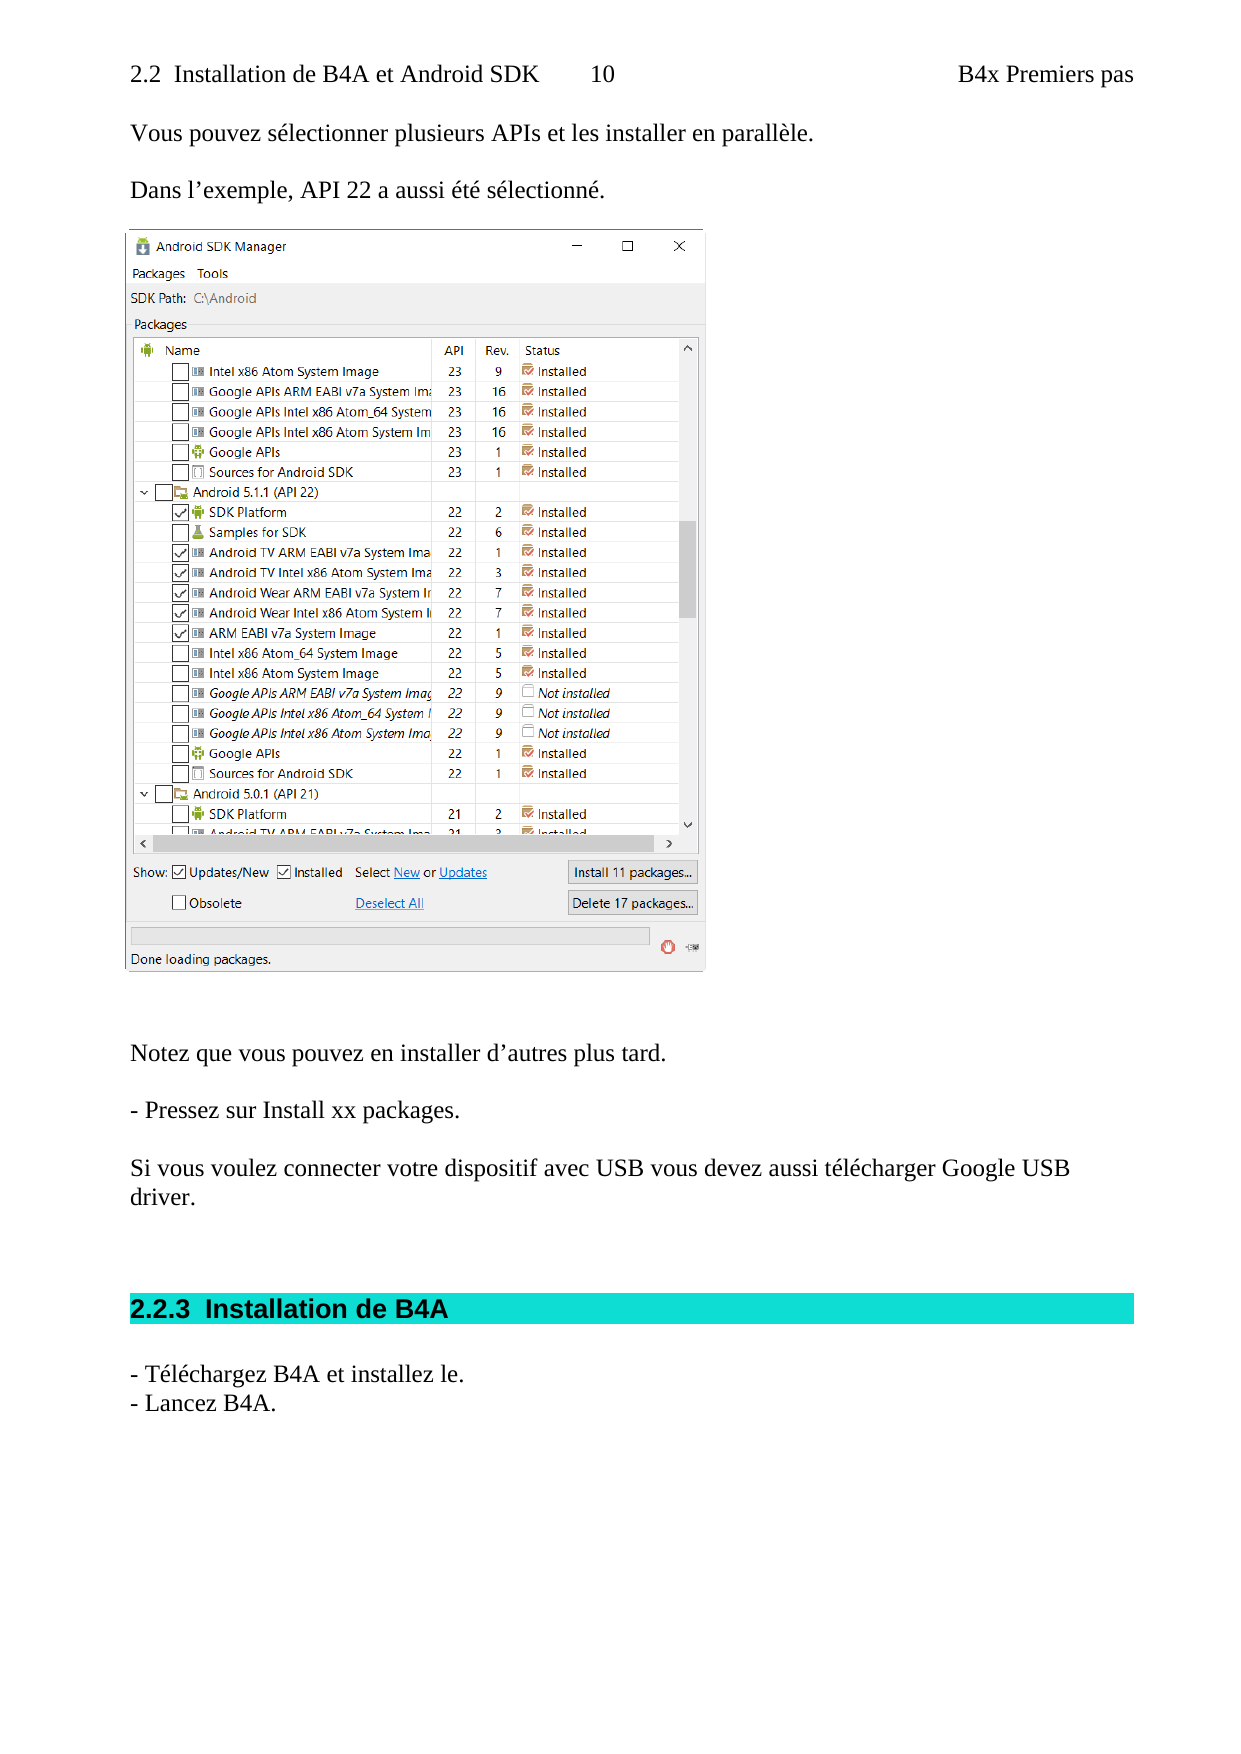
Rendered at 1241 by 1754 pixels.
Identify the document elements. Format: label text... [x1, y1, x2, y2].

text - Lancez B4A. [130, 1388, 1134, 1446]
text - Téléchargez B4A et installez le. [130, 1359, 1134, 1388]
text Vous pouvez sélectionner plusieurs APIs et les installer en parallèle. [130, 118, 1134, 147]
text Notez que vous pouvez en installer d’autres plus tard. - Pressez sur Install xx packages. Si vous voulez connecter votre dispositif avec USB vous devez aussi télécharger Google USB driver. [130, 1038, 1134, 1211]
subtitle Installation de B4A [130, 1293, 1134, 1324]
picture [125, 229, 706, 972]
text Dans l’exemple, API 22 a aussi été sélectionné. [130, 176, 1134, 204]
